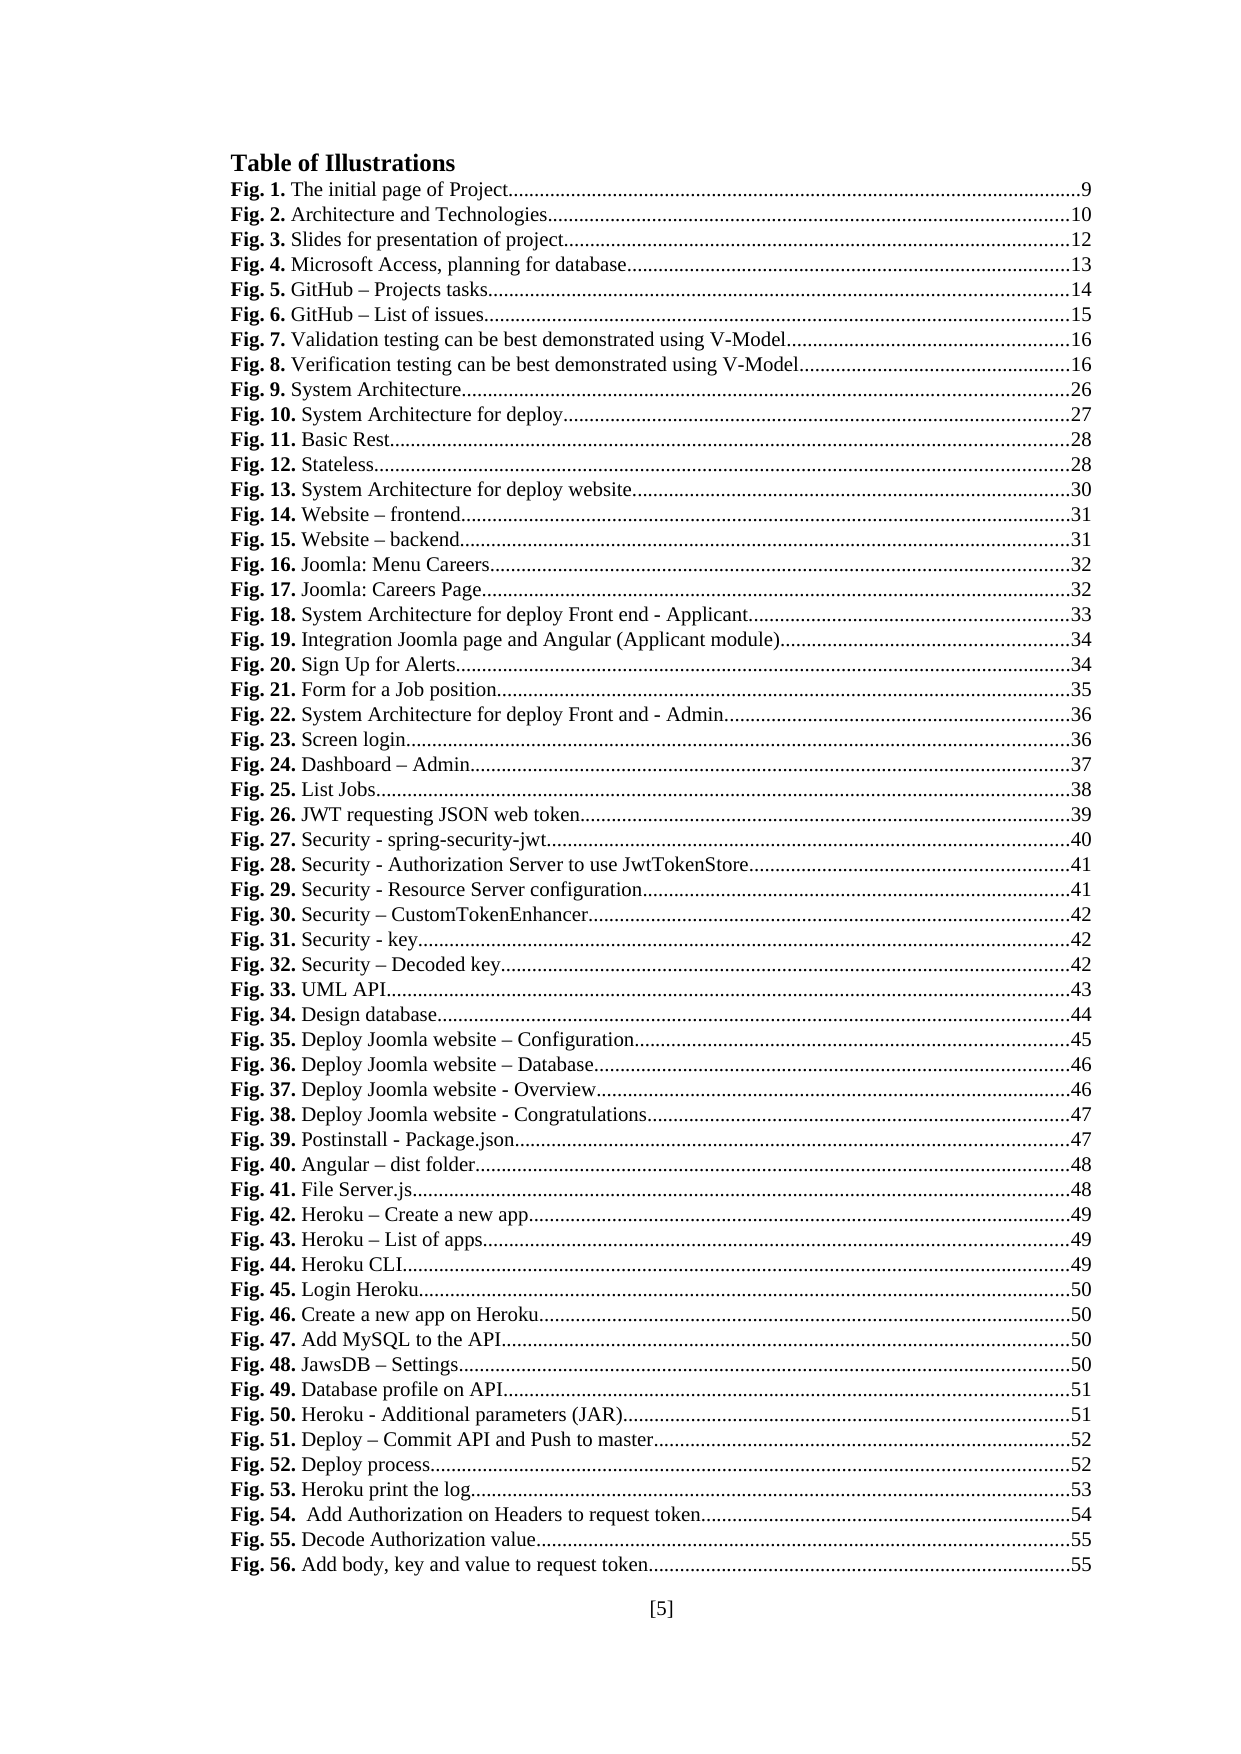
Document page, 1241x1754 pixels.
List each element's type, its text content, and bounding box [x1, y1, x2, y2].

text Fig. 8. Verification testing can be best demonstrated using V-Model 16 [207, 351, 1092, 376]
text Fig. 9. System Architecture 26 [207, 376, 1092, 401]
text Fig. 45. Login Heroku 50 [207, 1276, 1092, 1301]
text Fig. 46. Create a new app on Heroku 50 [207, 1301, 1092, 1326]
text Fig. 54. Add Authorization on Headers to request token 54 [207, 1501, 1092, 1526]
text Fig. 43. Heroku – List of apps 49 [207, 1226, 1092, 1251]
text Fig. 7. Validation testing can be best demonstrated using V-Model 16 [207, 326, 1092, 351]
text Fig. 52. Deploy process 52 [207, 1451, 1092, 1476]
text Fig. 49. Database profile on API 51 [207, 1376, 1092, 1401]
text Fig. 28. Security - Authorization Server to use JwtTokenStore 41 [207, 851, 1092, 876]
text Fig. 6. GitHub – List of issues. 15 [207, 301, 1092, 326]
text Fig. 14. Website – frontend 31 [207, 501, 1092, 526]
text Fig. 44. Heroku CLI 49 [207, 1251, 1092, 1276]
text Fig. 32. Security – Decoded key 42 [207, 951, 1092, 976]
text Fig. 40. Angular – dist folder 48 [207, 1151, 1092, 1176]
text Fig. 41. File Server.js 48 [207, 1176, 1092, 1201]
text Fig. 36. Deploy Joomla website – Database 46 [207, 1051, 1092, 1076]
text Fig. 26. JWT requesting JSON web token 39 [207, 801, 1092, 826]
text Fig. 20. Sign Up for Alerts 34 [207, 651, 1092, 676]
text Fig. 3. Slides for presentation of project. 12 [207, 226, 1092, 251]
text Fig. 18. System Architecture for deploy Front end - Applicant. 33 [207, 601, 1092, 626]
text Fig. 25. List Jobs 38 [207, 776, 1092, 801]
text Fig. 51. Deploy – Commit API and Push to master 52 [207, 1426, 1092, 1451]
text Fig. 22. System Architecture for deploy Front and - Admin. 36 [207, 701, 1092, 726]
text Fig. 33. UML API 43 [207, 976, 1092, 1001]
text Fig. 31. Security - key 42 [207, 926, 1092, 951]
text Fig. 15. Website – backend 31 [207, 526, 1092, 551]
text Fig. 12. Stateless 28 [207, 451, 1092, 476]
text Fig. 4. Microsoft Access, planning for database 13 [207, 251, 1092, 276]
text Fig. 11. Basic Rest 28 [207, 426, 1092, 451]
text Fig. 37. Deploy Joomla website - Overview 46 [207, 1076, 1092, 1101]
text Fig. 39. Postinstall - Package.json 47 [207, 1126, 1092, 1151]
text Fig. 30. Security – CustomTokenEnhancer 42 [207, 901, 1092, 926]
text Fig. 53. Heroku print the log 53 [207, 1476, 1092, 1501]
text Fig. 35. Deploy Joomla website – Configuration 45 [207, 1026, 1092, 1051]
text Fig. 34. Design database 44 [207, 1001, 1092, 1026]
text Fig. 17. Joomla: Careers Page 32 [207, 576, 1092, 601]
text Fig. 50. Heroku - Additional parameters (JAR) 51 [207, 1401, 1092, 1426]
text Fig. 19. Integration Joomla page and Angular (Applicant module) 34 [207, 626, 1092, 651]
text Fig. 1. The initial page of Project 9 [207, 176, 1092, 201]
text Fig. 16. Joomla: Menu Careers 32 [207, 551, 1092, 576]
text Fig. 24. Dashboard – Admin 37 [207, 751, 1092, 776]
text Fig. 38. Deploy Joomla website - Congratulations 47 [207, 1101, 1092, 1126]
text Fig. 56. Add body, key and value to request token 55 [207, 1551, 1092, 1576]
text Fig. 29. Security - Resource Server configuration 41 [207, 876, 1092, 901]
text Fig. 5. GitHub – Projects tasks. 14 [207, 276, 1092, 301]
text Table of Illustrations [207, 148, 1092, 176]
text Fig. 10. System Architecture for deploy. 27 [207, 401, 1092, 426]
text Fig. 47. Add MySQL to the API 50 [207, 1326, 1092, 1351]
text Fig. 27. Security - spring-security-jwt 40 [207, 826, 1092, 851]
text Fig. 21. Form for a Job position. 35 [207, 676, 1092, 701]
text Fig. 23. Screen login 36 [207, 726, 1092, 751]
text Fig. 2. Architecture and Technologies 10 [207, 201, 1092, 226]
text Fig. 13. System Architecture for deploy website. 30 [207, 476, 1092, 501]
text Fig. 55. Decode Authorization value 55 [207, 1526, 1092, 1551]
text Fig. 48. JawsDB – Settings 50 [207, 1351, 1092, 1376]
text Fig. 42. Heroku – Create a new app 49 [207, 1201, 1092, 1226]
